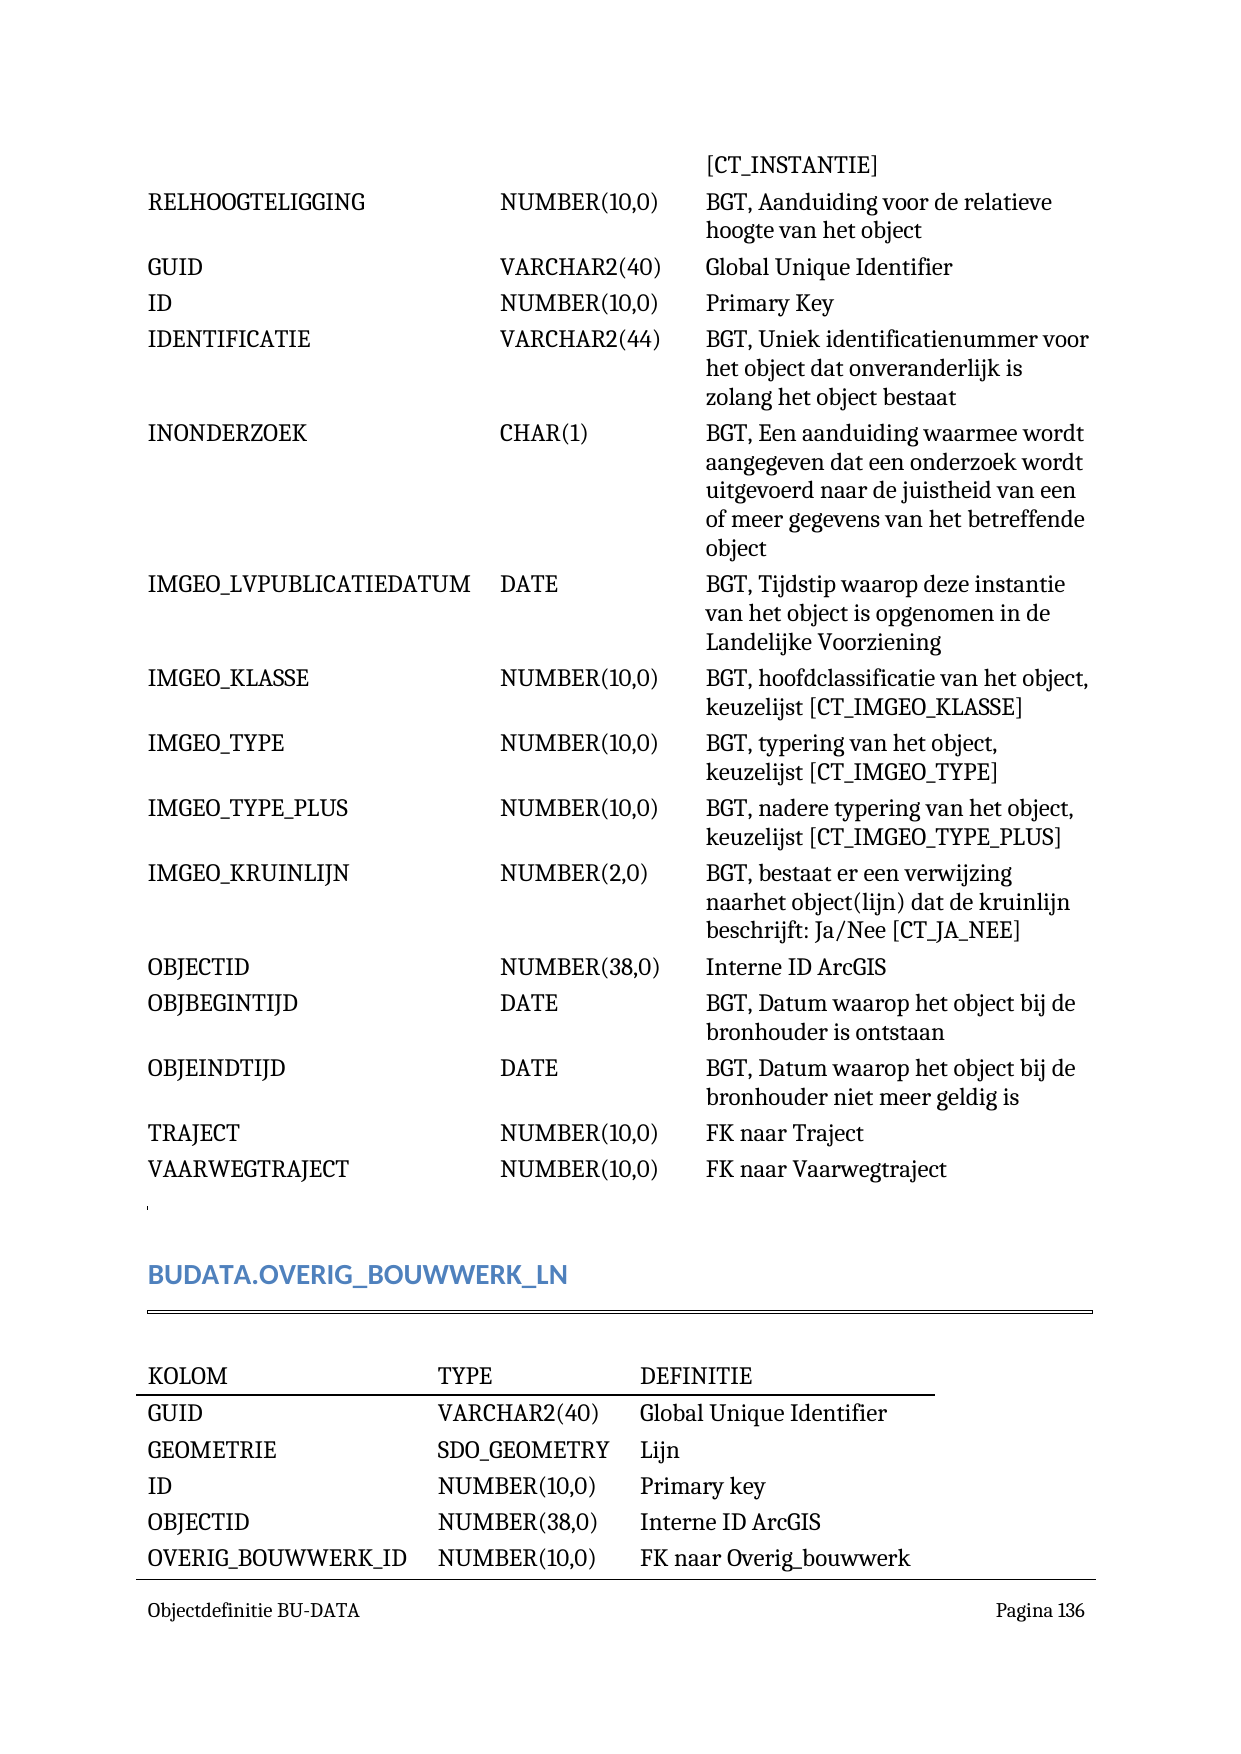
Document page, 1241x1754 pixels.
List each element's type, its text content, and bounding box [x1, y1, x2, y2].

subtitle BUDATA.OVERIG_BOUWWERK_LN [148, 1256, 1093, 1292]
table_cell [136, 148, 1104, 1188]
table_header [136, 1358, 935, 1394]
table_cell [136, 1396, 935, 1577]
